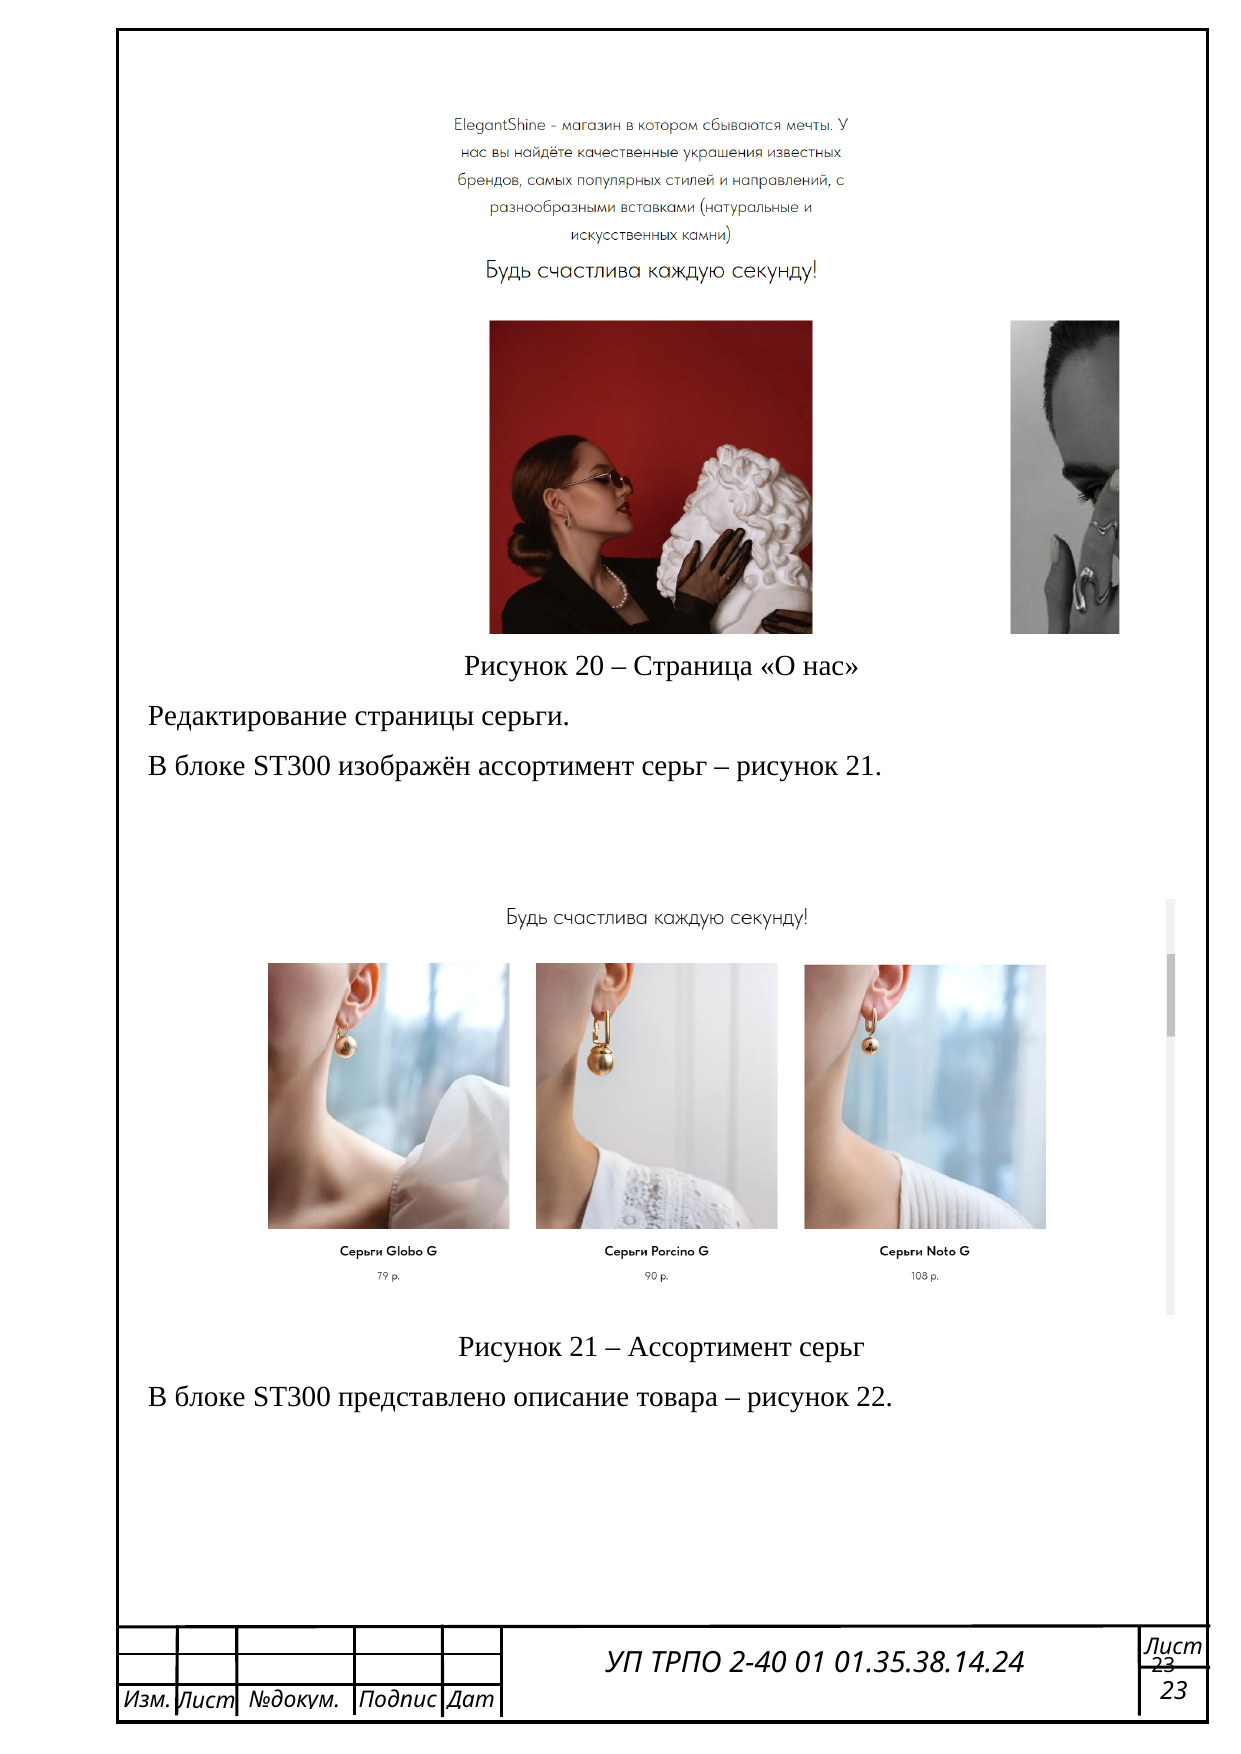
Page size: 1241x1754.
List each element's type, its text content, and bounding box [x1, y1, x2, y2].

text Редактирование страницы серьги. [148, 698, 1175, 732]
text В блоке ST300 представлено описание товара – рисунок 22. [148, 1379, 1175, 1412]
text В блоке ST300 изображён ассортимент серьг – рисунок 21. [148, 748, 1175, 782]
picture [147, 99, 1120, 634]
text Рисунок 21 – Ассортимент серьг [148, 1329, 1175, 1362]
text Рисунок 20 – Страница «О нас» [148, 648, 1175, 681]
picture [147, 899, 1176, 1315]
